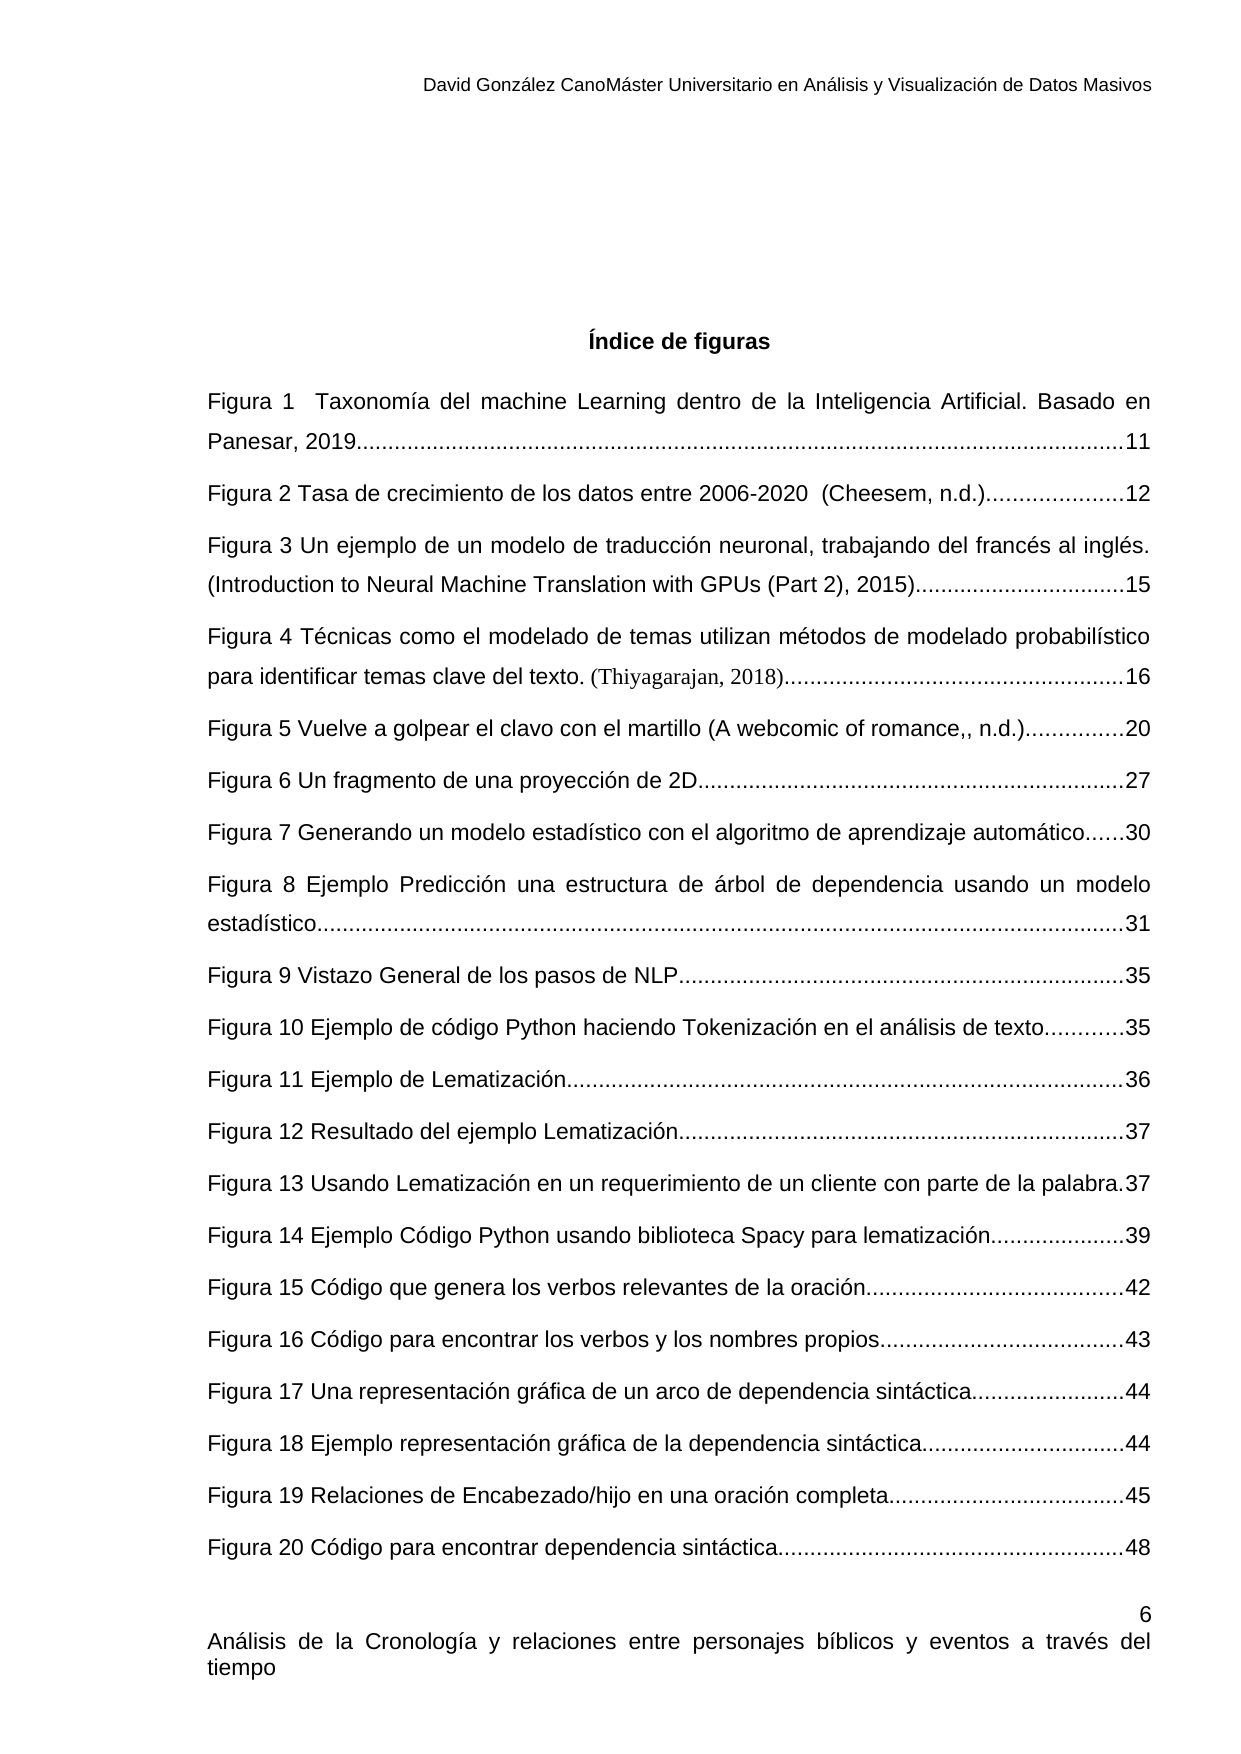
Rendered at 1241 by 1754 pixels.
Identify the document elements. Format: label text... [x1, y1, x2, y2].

text Figura 19 Relaciones de Encabezado/hijo en una oración completa 45 [207, 1482, 1152, 1508]
text Figura 9 Vistazo General de los pasos de NLP 35 [207, 962, 1152, 988]
text Figura 16 Código para encontrar los verbos y los nombres propios. 43 [207, 1326, 1152, 1352]
text Figura 17 Una representación gráfica de un arco de dependencia sintáctica 44 [207, 1378, 1152, 1404]
text Figura 13 Usando Lematización en un requerimiento de un cliente con parte de la palabra 37 [207, 1170, 1152, 1196]
text Figura 4 Técnicas como el modelado de temas utilizan métodos de modelado probabilístico para identificar temas clave del texto. (Thiyagarajan, 2018) 16 [207, 623, 1152, 689]
text Figura 12 Resultado del ejemplo Lematización 37 [207, 1118, 1152, 1144]
text Figura 15 Código que genera los verbos relevantes de la oración. 42 [207, 1274, 1152, 1300]
text Figura 18 Ejemplo representación gráfica de la dependencia sintáctica 44 [207, 1430, 1152, 1456]
text Figura 11 Ejemplo de Lematización 36 [207, 1066, 1152, 1092]
text Figura 8 Ejemplo Predicción una estructura de árbol de dependencia usando un modelo estadístico 31 [207, 871, 1152, 937]
text Figura 5 Vuelve a golpear el clavo con el martillo (A webcomic of romance,, n.d.) 20 [207, 715, 1152, 741]
text Figura 14 Ejemplo Código Python usando biblioteca Spacy para lematización 39 [207, 1222, 1152, 1248]
text Índice de figuras [207, 328, 1152, 354]
text Figura 6 Un fragmento de una proyección de 2D 27 [207, 767, 1152, 793]
text Figura 1 Taxonomía del machine Learning dentro de la Inteligencia Artificial. Basado en Panesar, 2019 11 [207, 388, 1152, 454]
text Figura 2 Tasa de crecimiento de los datos entre 2006-2020 (Cheesem, n.d.) 12 [207, 480, 1152, 506]
text Figura 7 Generando un modelo estadístico con el algoritmo de aprendizaje automático 30 [207, 819, 1152, 845]
text Figura 10 Ejemplo de código Python haciendo Tokenización en el análisis de texto 35 [207, 1014, 1152, 1041]
text Figura 20 Código para encontrar dependencia sintáctica 48 [207, 1534, 1152, 1560]
text Figura 3 Un ejemplo de un modelo de traducción neuronal, trabajando del francés al inglés. (Introduction to Neural Machine Translation with GPUs (Part 2), 2015) 15 [207, 532, 1152, 597]
